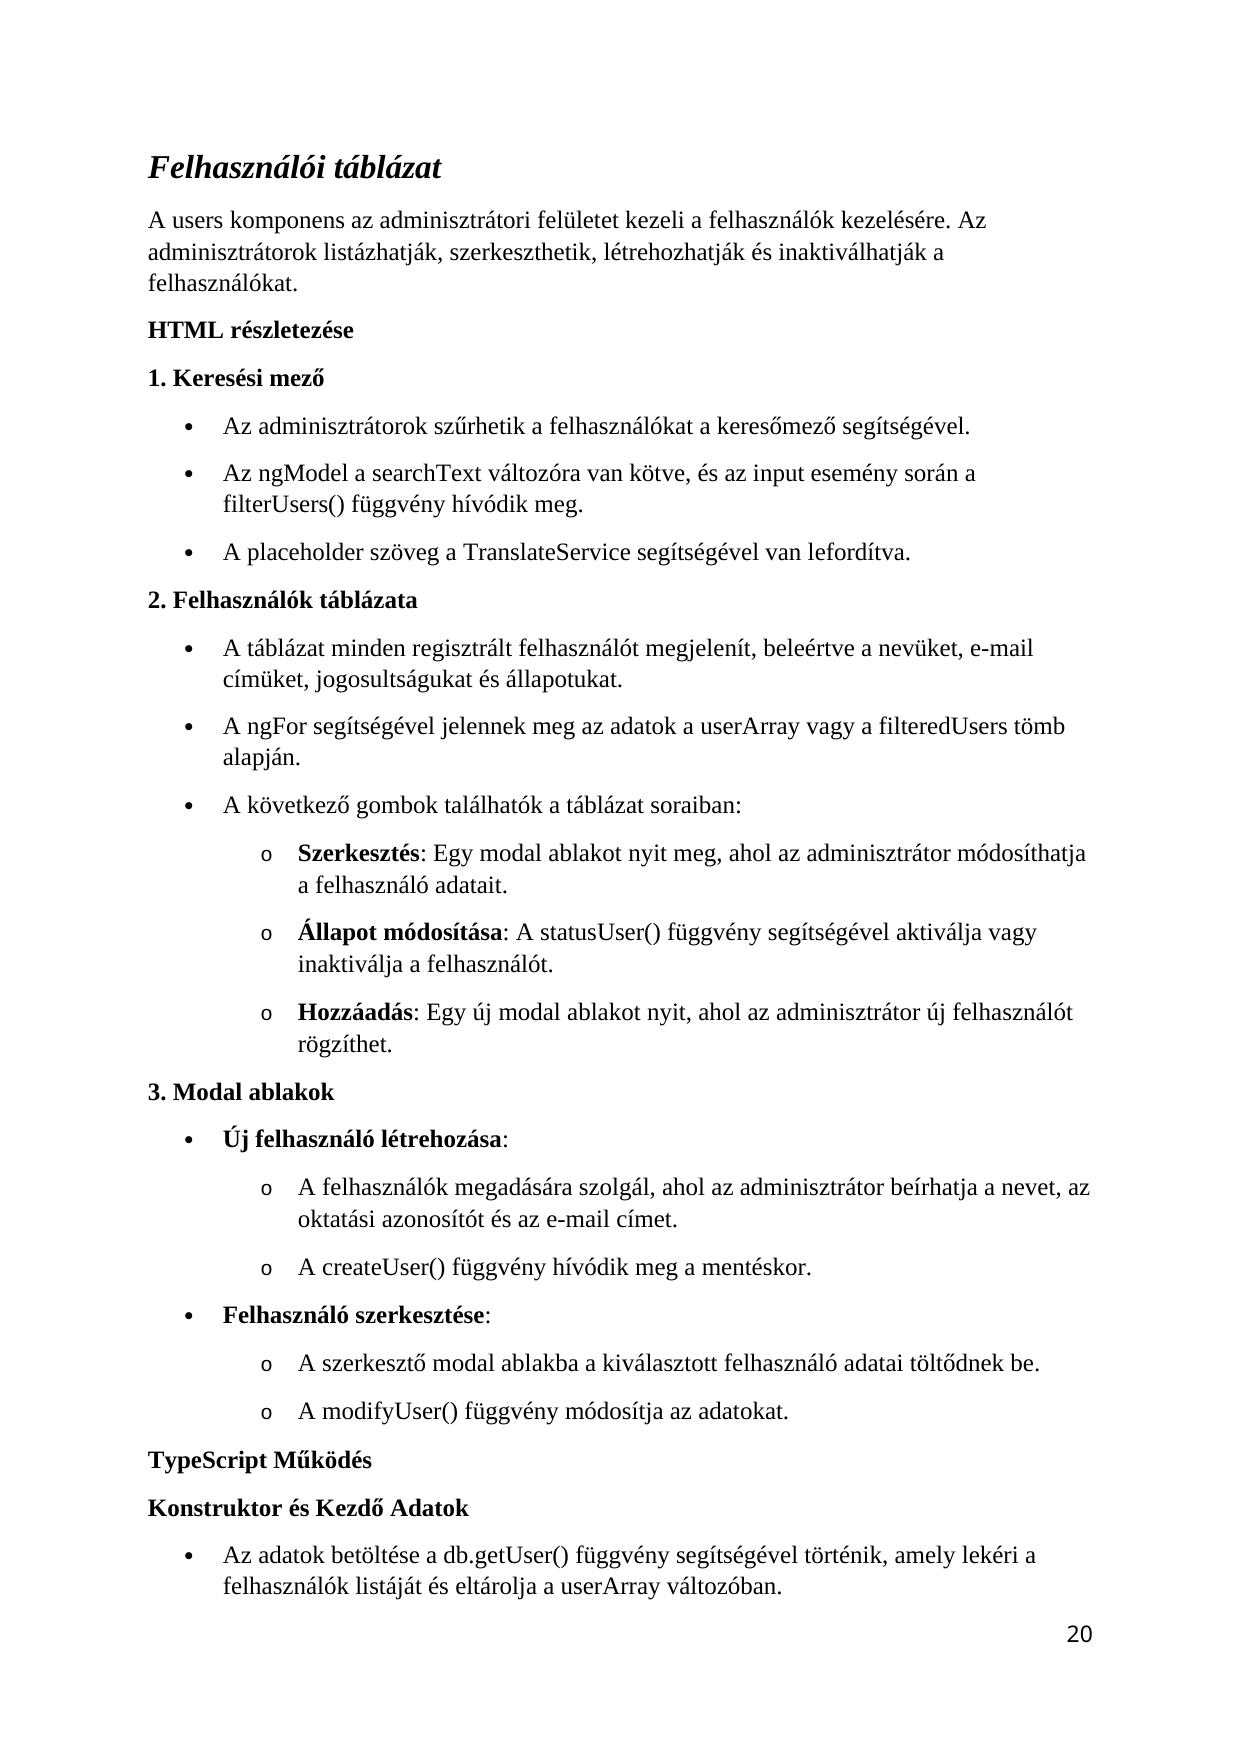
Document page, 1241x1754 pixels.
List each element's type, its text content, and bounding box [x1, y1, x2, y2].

list Az adminisztrátorok szűrhetik a felhasználókat a keresőmező segítségével. [185, 411, 1093, 439]
list A createUser() függvény hívódik meg a mentéskor. [260, 1252, 1093, 1281]
text Felhasználói táblázat [148, 148, 1093, 186]
list Az ngModel a searchText változóra van kötve, és az input esemény során a filterUsers() függvény hívódik meg. [185, 458, 1093, 518]
list Az adatok betöltése a db.getUser() függvény segítségével történik, amely lekéri a felhasználók listáját és eltárolja a userArray változóban. [185, 1540, 1093, 1600]
list Szerkesztés: Egy modal ablakot nyit meg, ahol az adminisztrátor módosíthatja a felhasználó adatait. [260, 838, 1093, 898]
list Állapot módosítása: A statusUser() függvény segítségével aktiválja vagy inaktiválja a felhasználót. [260, 917, 1093, 978]
list Hozzáadás: Egy új modal ablakot nyit, ahol az adminisztrátor új felhasználót rögzíthet. [260, 997, 1093, 1058]
list A szerkesztő modal ablakba a kiválasztott felhasználó adatai töltődnek be. [260, 1348, 1093, 1377]
text A users komponens az adminisztrátori felületet kezeli a felhasználók kezelésére. Az adminisztrátorok listázhatják, szerkeszthetik, létrehozhatják és inaktiválhatják a felhasználókat. [148, 206, 1093, 296]
text 3. Modal ablakok [148, 1077, 1093, 1105]
text Konstruktor és Kezdő Adatok [148, 1493, 1093, 1521]
list A következő gombok találhatók a táblázat soraiban: [185, 790, 1093, 819]
list A placeholder szöveg a TranslateService segítségével van lefordítva. [185, 537, 1093, 566]
list A táblázat minden regisztrált felhasználót megjelenít, beleértve a nevüket, e-mail címüket, jogosultságukat és állapotukat. [185, 633, 1093, 692]
list Új felhasználó létrehozása: [185, 1124, 1093, 1153]
list A ngFor segítségével jelennek meg az adatok a userArray vagy a filteredUsers tömb alapján. [185, 711, 1093, 771]
text HTML részletezése [148, 315, 1093, 344]
text TypeScript Működés [148, 1445, 1093, 1474]
list Felhasználó szerkesztése: [185, 1300, 1093, 1329]
text 2. Felhasználók táblázata [148, 585, 1093, 614]
list A felhasználók megadására szolgál, ahol az adminisztrátor beírhatja a nevet, az oktatási azonosítót és az e-mail címet. [260, 1172, 1093, 1233]
list A modifyUser() függvény módosítja az adatokat. [260, 1396, 1093, 1426]
text 1. Keresési mező [148, 363, 1093, 392]
